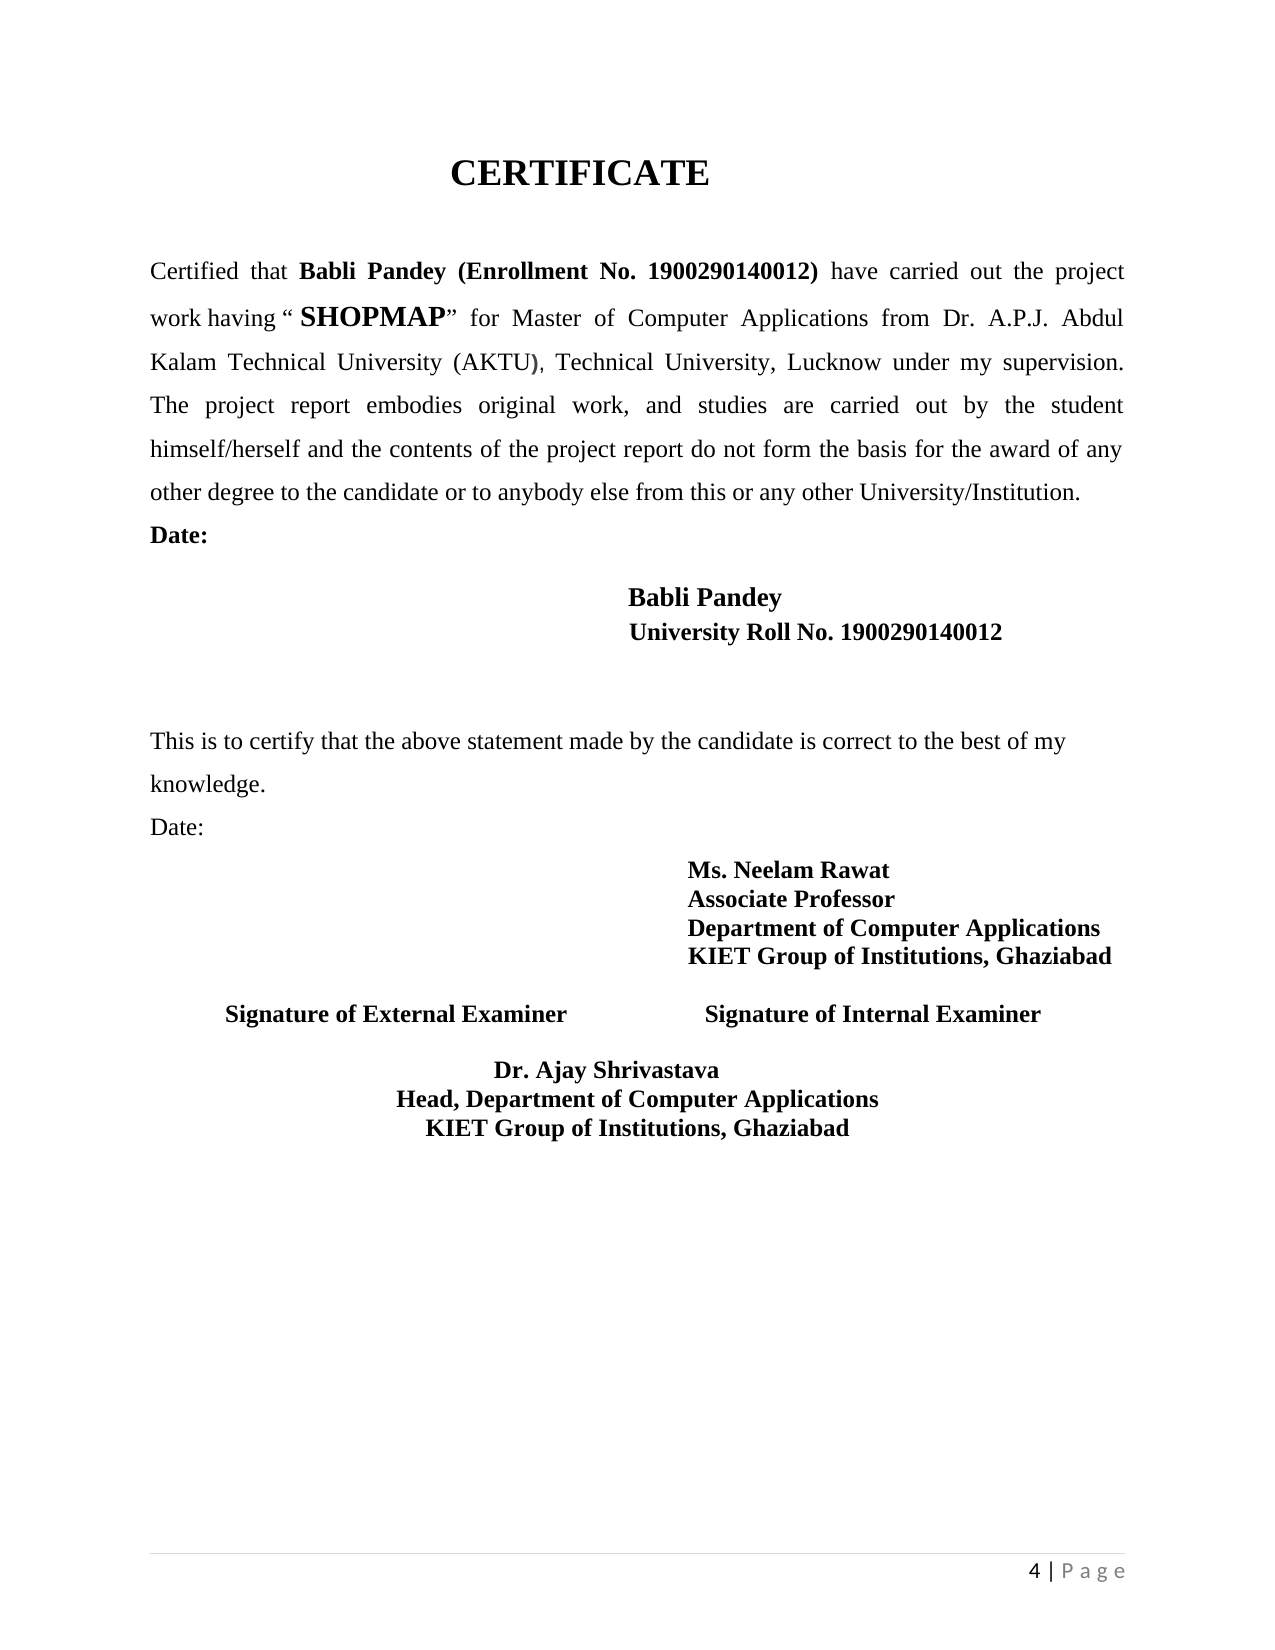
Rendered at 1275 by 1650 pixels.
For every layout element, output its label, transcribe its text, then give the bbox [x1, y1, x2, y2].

text Signature of External Examiner Signature of Internal Examiner [150, 999, 1125, 1028]
text Babli Pandey [150, 581, 1125, 612]
text Ms. Neelam Rawat [525, 855, 1125, 884]
text Certified that Babli Pandey (Enrollment No. 1900290140012) have carried out the project work having “ SHOPMAP” for Master of Computer Applications from Dr. A.P.J. Abdul Kalam Technical University (AKTU), Technical University, Lucknow under my supervision. The project report embodies original work, and studies are carried out by the student himself/herself and the contents of the project report do not form the basis for the award of any other degree to the candidate or to anybody else from this or any other University/Institution. [150, 256, 1125, 506]
text Dr. Ajay Shrivastava [150, 1056, 1125, 1084]
text This is to certify that the above statement made by the candidate is correct to the best of my knowledge. [150, 726, 1125, 798]
text Date: [150, 520, 1125, 549]
text Department of Computer Applications [600, 913, 1125, 941]
text University Roll No. 1900290140012 [150, 617, 1125, 645]
text Date: [150, 812, 1125, 841]
text KIET Group of Institutions, Ghaziabad [150, 1113, 1125, 1142]
text CERTIFICATE [375, 150, 1125, 193]
text KIET Group of Institutions, Ghaziabad [450, 941, 1125, 970]
text Associate Professor [150, 884, 1125, 913]
text Head, Department of Computer Applications [150, 1084, 1125, 1113]
